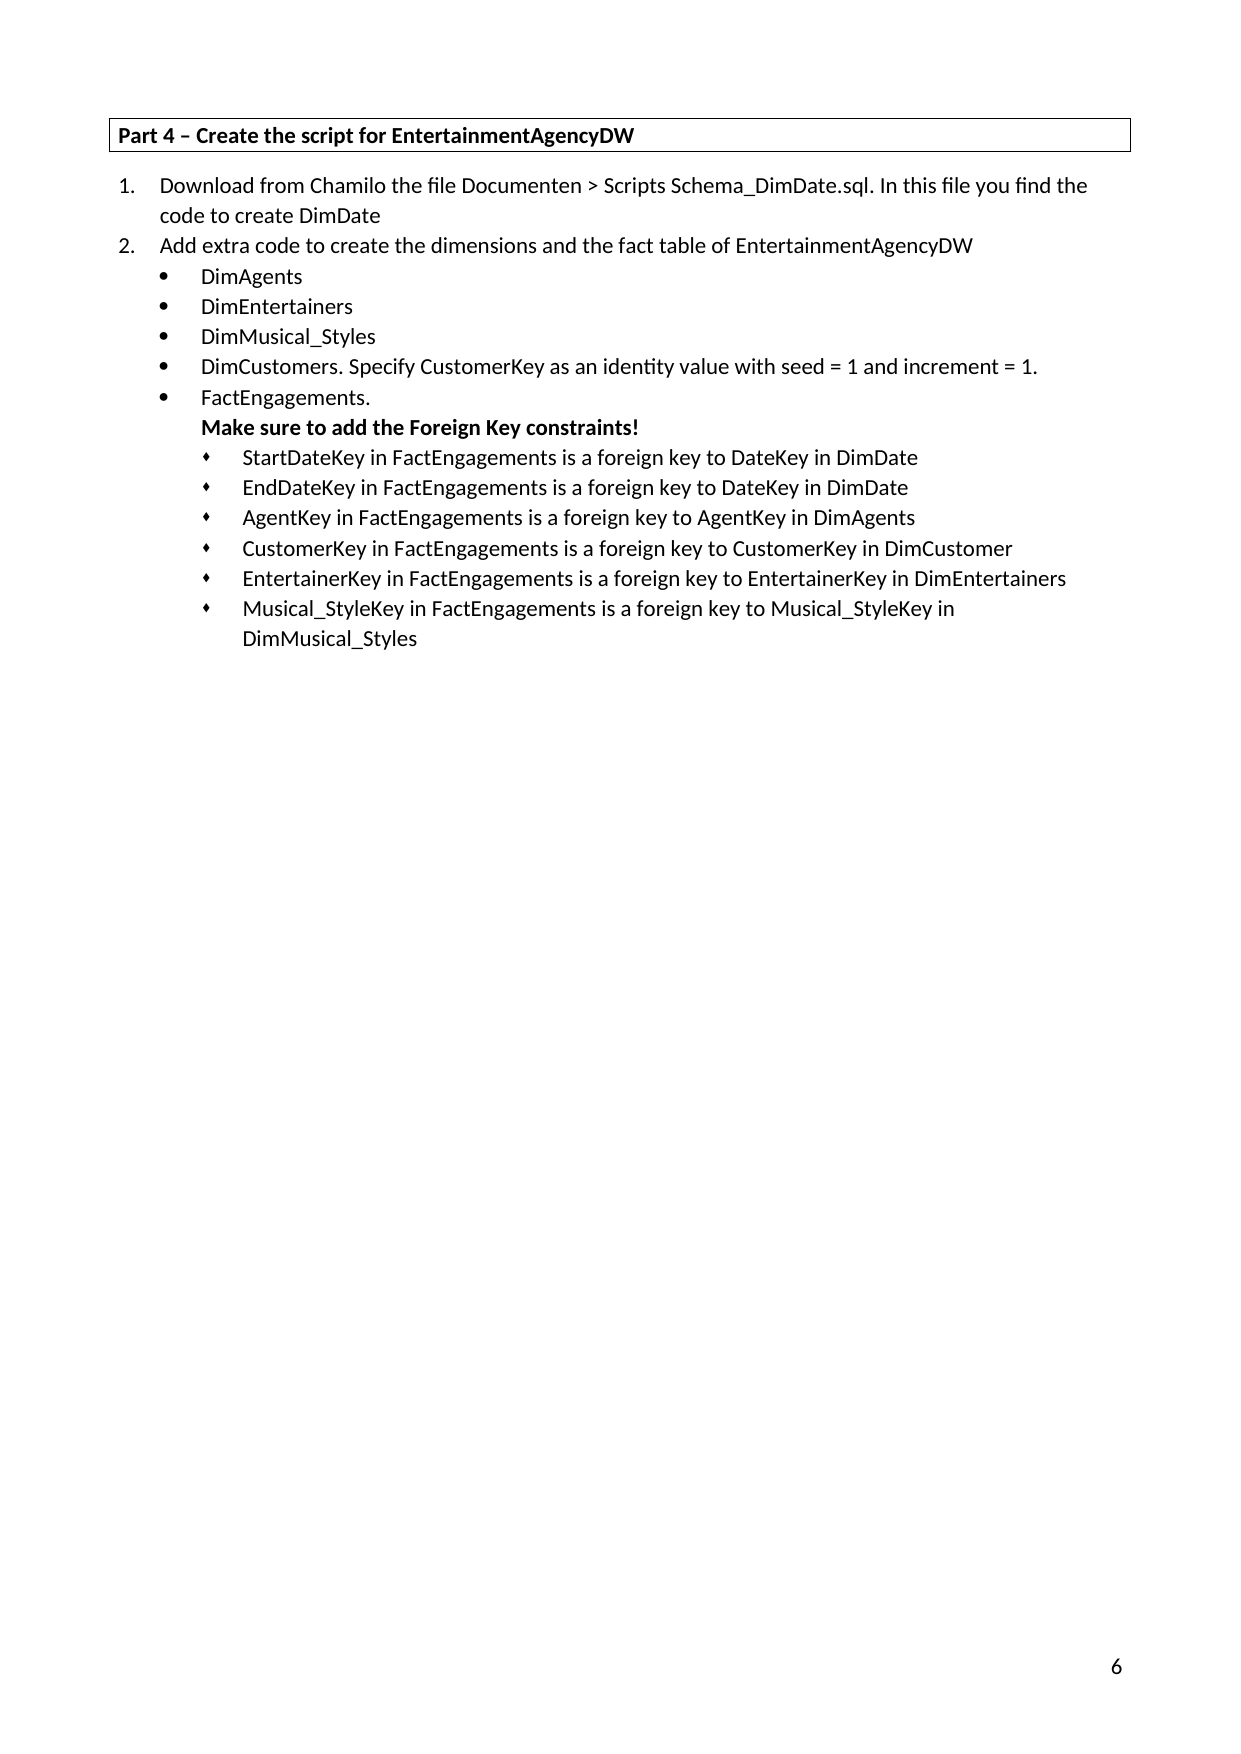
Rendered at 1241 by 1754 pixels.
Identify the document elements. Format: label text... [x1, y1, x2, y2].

list DimAgents [159, 262, 1122, 290]
list EntertainerKey in FactEngagements is a foreign key to EntertainerKey in DimEntertainers [201, 564, 1122, 592]
list Musical_StyleKey in FactEngagements is a foreign key to Musical_StyleKey in DimMusical_Styles [201, 594, 1122, 652]
list StartDateKey in FactEngagements is a foreign key to DateKey in DimDate [201, 443, 1122, 471]
text Part 4 – Create the script for EntertainmentAgencyDW [110, 119, 1130, 151]
list DimMusical_Styles [159, 322, 1122, 350]
list DimEntertainers [159, 292, 1122, 320]
list AgentKey in FactEngagements is a foreign key to AgentKey in DimAgents [201, 503, 1122, 532]
list EndDateKey in FactEngagements is a foreign key to DateKey in DimDate [201, 473, 1122, 501]
list FactEngagements. Make sure to add the Foreign Key constraints! [159, 383, 1122, 441]
list DimCustomers. Specify CustomerKey as an identity value with seed = 1 and increment = 1. [159, 352, 1122, 381]
list CustomerKey in FactEngagements is a foreign key to CustomerKey in DimCustomer [201, 534, 1122, 562]
list Download from Chamilo the file Documenten > Scripts Schema_DimDate.sql. In this file you find the code to create DimDate [118, 171, 1122, 229]
list Add extra code to create the dimensions and the fact table of EntertainmentAgencyDW [118, 232, 1122, 260]
